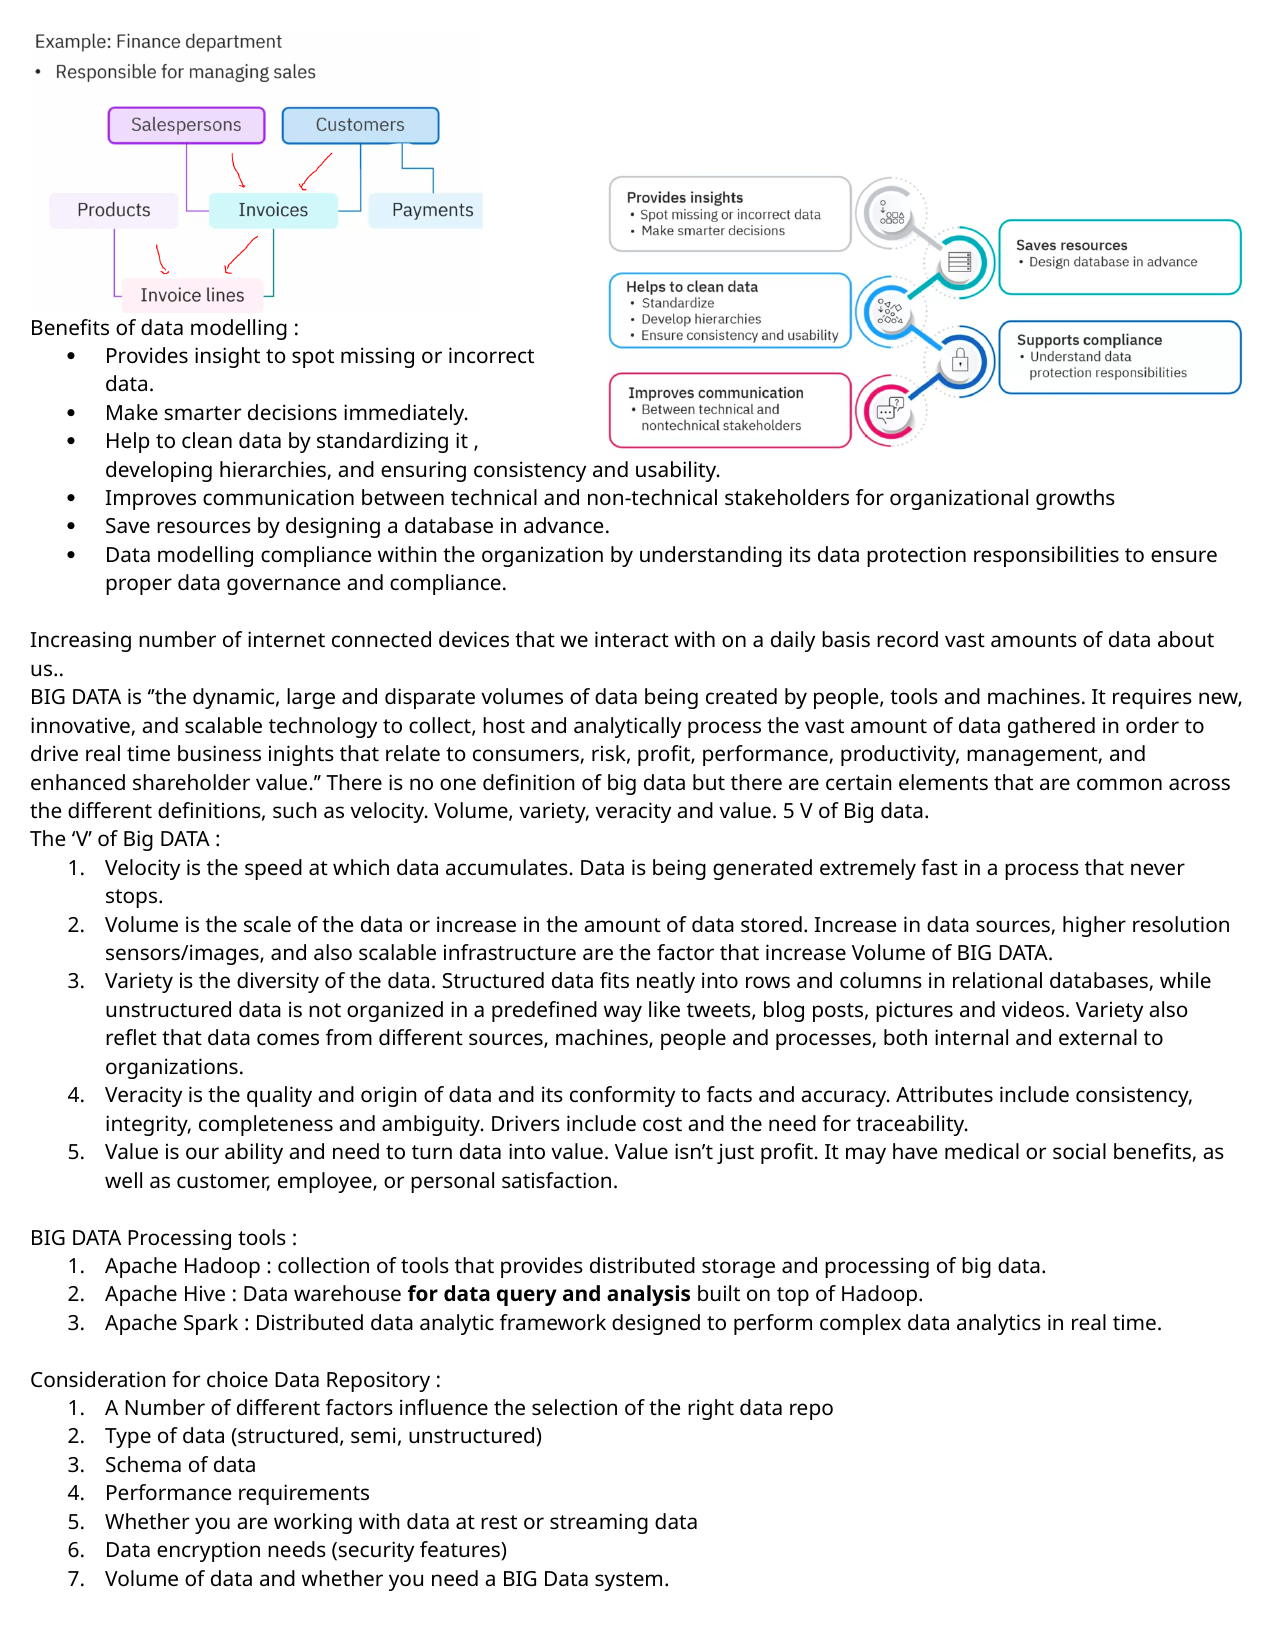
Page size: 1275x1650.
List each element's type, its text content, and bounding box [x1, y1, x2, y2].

list Velocity is the speed at which data accumulates. Data is being generated extremely fast in a process that never stops. [67, 853, 1245, 910]
list Provides insight to spot missing or incorrect data. [67, 341, 601, 398]
list Schema of data [67, 1450, 1245, 1478]
picture [30, 30, 483, 313]
text Increasing number of internet connected devices that we interact with on a daily basis record vast amounts of data about us.. [30, 625, 1245, 682]
list Make smarter decisions immediately. [67, 398, 601, 426]
list Volume of data and whether you need a BIG Data system. [67, 1564, 1245, 1592]
text BIG DATA is ‘’the dynamic, large and disparate volumes of data being created by people, tools and machines. It requires new, innovative, and scalable technology to collect, host and analytically process the vast amount of data gathered in order to drive real time business inights that relate to consumers, risk, profit, performance, productivity, management, and enhanced shareholder value.’’ There is no one definition of big data but there are certain elements that are common across the different definitions, such as velocity. Volume, variety, veracity and value. 5 V of Big data. [30, 682, 1245, 824]
list Value is our ability and need to turn data into value. Value isn’t just profit. It may have medical or social benefits, as well as customer, employee, or personal satisfaction. [67, 1137, 1245, 1194]
list Save resources by designing a database in advance. [67, 512, 1245, 540]
list Variety is the diversity of the data. Structured data fits neatly into rows and columns in relational databases, while unstructured data is not organized in a predefined way like tweets, blog posts, pictures and videos. Variety also reflet that data comes from different sources, machines, people and processes, both internal and external to organizations. [67, 967, 1245, 1080]
list Apache Hadoop : collection of tools that provides distributed storage and processing of big data. [67, 1251, 1245, 1279]
text The ‘V’ of Big DATA : [30, 824, 1245, 853]
list Performance requirements [67, 1478, 1245, 1507]
picture [601, 172, 1244, 448]
list Improves communication between technical and non-technical stakeholders for organizational growths [67, 483, 1245, 512]
list Apache Spark : Distributed data analytic framework designed to perform complex data analytics in real time. [67, 1308, 1245, 1336]
list Volume is the scale of the data or increase in the amount of data stored. Increase in data sources, higher resolution sensors/images, and also scalable infrastructure are the factor that increase Volume of BIG DATA. [67, 910, 1245, 967]
list Whether you are working with data at rest or streaming data [67, 1507, 1245, 1535]
text BIG DATA Processing tools : [30, 1223, 1245, 1251]
list Data encryption needs (security features) [67, 1535, 1245, 1564]
list Apache Hive : Data warehouse for data query and analysis built on top of Hadoop. [67, 1279, 1245, 1308]
list Help to clean data by standardizing it , developing hierarchies, and ensuring consistency and usability. [67, 426, 1245, 483]
text Benefits of data modelling : [30, 313, 601, 341]
list Type of data (structured, semi, unstructured) [67, 1422, 1245, 1450]
list Data modelling compliance within the organization by understanding its data protection responsibilities to ensure proper data governance and compliance. [67, 540, 1245, 597]
list A Number of different factors influence the selection of the right data repo [67, 1393, 1245, 1422]
text Consideration for choice Data Repository : [30, 1365, 1245, 1393]
list Veracity is the quality and origin of data and its conformity to facts and accuracy. Attributes include consistency, integrity, completeness and ambiguity. Drivers include cost and the need for traceability. [67, 1080, 1245, 1137]
